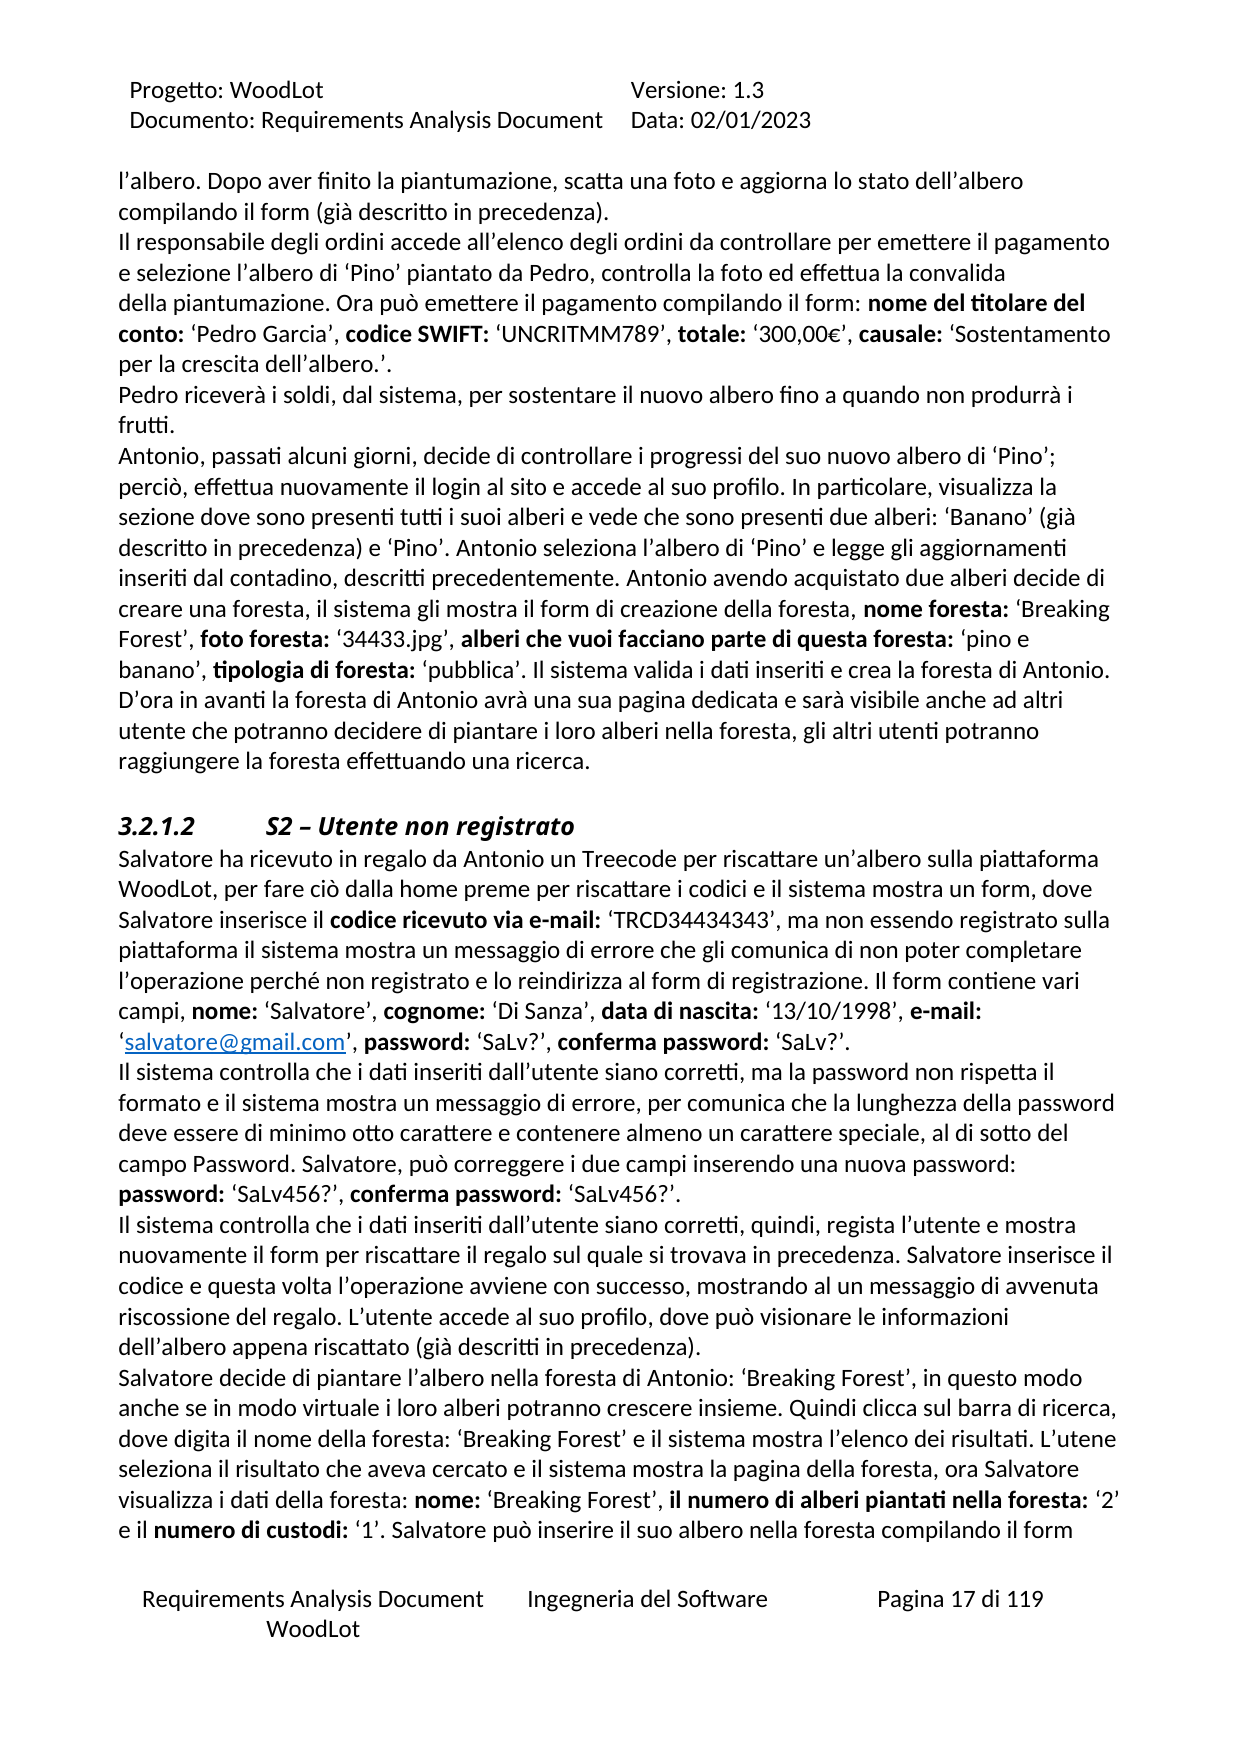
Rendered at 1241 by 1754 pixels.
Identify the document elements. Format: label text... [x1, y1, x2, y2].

list Pedro riceverà i soldi, dal sistema, per sostentare il nuovo albero fino a quando non produrrà i frutti. [118, 379, 1122, 440]
subtitle S2 – Utente non registrato [118, 809, 1122, 843]
list Antonio, passati alcuni giorni, decide di controllare i progressi del suo nuovo albero di ‘Pino’; perciò, effettua nuovamente il login al sito e accede al suo profilo. In particolare, visualizza la sezione dove sono presenti tutti i suoi alberi e vede che sono presenti due alberi: ‘Banano’ (già descritto in precedenza) e ‘Pino’. Antonio seleziona l’albero di ‘Pino’ e legge gli aggiornamenti inseriti dal contadino, descritti precedentemente. Antonio avendo acquistato due alberi decide di creare una foresta, il sistema gli mostra il form di creazione della foresta, nome foresta: ‘Breaking Forest’, foto foresta: ‘34433.jpg’, alberi che vuoi facciano parte di questa foresta: ‘pino e banano’, tipologia di foresta: ‘pubblica’. Il sistema valida i dati inseriti e crea la foresta di Antonio. D’ora in avanti la foresta di Antonio avrà una sua pagina dedicata e sarà visibile anche ad altri utente che potranno decidere di piantare i loro alberi nella foresta, gli altri utenti potranno raggiungere la foresta effettuando una ricerca. [118, 440, 1122, 776]
text Il sistema controlla che i dati inseriti dall’utente siano corretti, ma la password non rispetta il formato e il sistema mostra un messaggio di errore, per comunica che la lunghezza della password deve essere di minimo otto carattere e contenere almeno un carattere speciale, al di sotto del campo Password. Salvatore, può correggere i due campi inserendo una nuova password: password: ‘SaLv456?’, conferma password: ‘SaLv456?’. [118, 1056, 1122, 1209]
text Salvatore ha ricevuto in regalo da Antonio un Treecode per riscattare un’albero sulla piattaforma WoodLot, per fare ciò dalla home preme per riscattare i codici e il sistema mostra un form, dove Salvatore inserisce il codice ricevuto via e-mail: ‘TRCD34434343’, ma non essendo registrato sulla piattaforma il sistema mostra un messaggio di errore che gli comunica di non poter completare l’operazione perché non registrato e lo reindirizza al form di registrazione. Il form contiene vari campi, nome: ‘Salvatore’, cognome: ‘Di Sanza’, data di nascita: ‘13/10/1998’, e-mail: ‘salvatore@gmail.com’, password: ‘SaLv?’, conferma password: ‘SaLv?’. [118, 843, 1122, 1056]
text Il sistema controlla che i dati inseriti dall’utente siano corretti, quindi, regista l’utente e mostra nuovamente il form per riscattare il regalo sul quale si trovava in precedenza. Salvatore inserisce il codice e questa volta l’operazione avviene con successo, mostrando al un messaggio di avvenuta riscossione del regalo. L’utente accede al suo profilo, dove può visionare le informazioni dell’albero appena riscattato (già descritti in precedenza). [118, 1209, 1122, 1362]
list della piantumazione. Ora può emettere il pagamento compilando il form: nome del titolare del conto: ‘Pedro Garcia’, codice SWIFT: ‘UNCRITMM789’, totale: ‘300,00€’, causale: ‘Sostentamento per la crescita dell’albero.’. [118, 287, 1122, 379]
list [118, 165, 1122, 226]
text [118, 1362, 1122, 1545]
list Il responsabile degli ordini accede all’elenco degli ordini da controllare per emettere il pagamento e selezione l’albero di ‘Pino’ piantato da Pedro, controlla la foto ed effettua la convalida [118, 226, 1122, 287]
